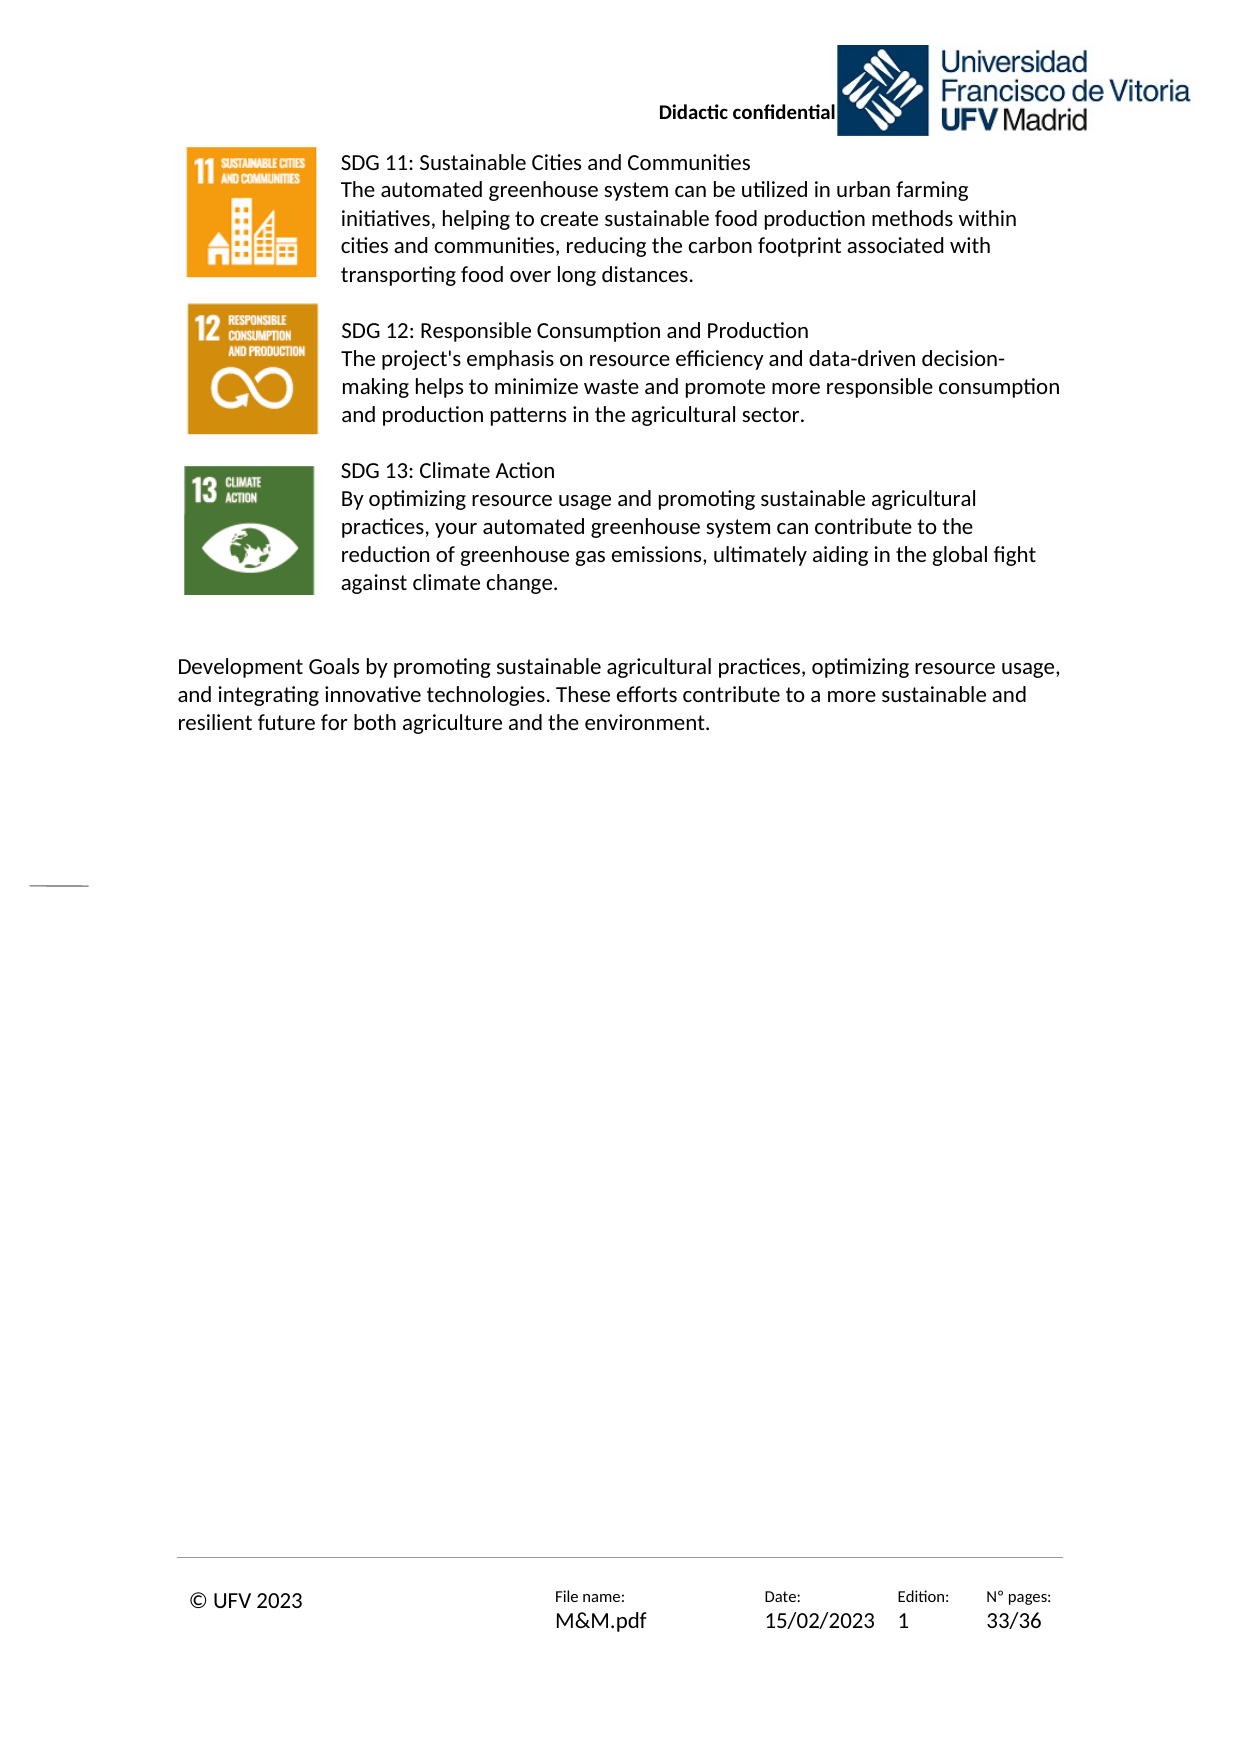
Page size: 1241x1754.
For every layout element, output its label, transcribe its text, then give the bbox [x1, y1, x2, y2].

text Development Goals by promoting sustainable agricultural practices, optimizing resource usage, and integrating innovative technologies. These efforts contribute to a more sustainable and resilient future for both agriculture and the environment. [177, 652, 1063, 736]
text SDG 12: Responsible Consumption and Production [323, 316, 1063, 344]
text The automated greenhouse system can be utilized in urban farming initiatives, helping to create sustainable food production methods within cities and communities, reducing the carbon footprint associated with transporting food over long distances. [177, 176, 1063, 288]
picture [183, 302, 323, 436]
picture [182, 461, 322, 595]
picture [182, 147, 322, 281]
text The project's emphasis on resource efficiency and data-driven decision-making helps to minimize waste and promote more responsible consumption and production patterns in the agricultural sector. [323, 344, 1063, 428]
text SDG 11: Sustainable Cities and Communities [322, 148, 1063, 176]
picture [837, 45, 1213, 136]
text By optimizing resource usage and promoting sustainable agricultural practices, your automated greenhouse system can contribute to the reduction of greenhouse gas emissions, ultimately aiding in the global fight against climate change. [177, 484, 1063, 596]
text SDG 13: Climate Action [177, 456, 1063, 484]
